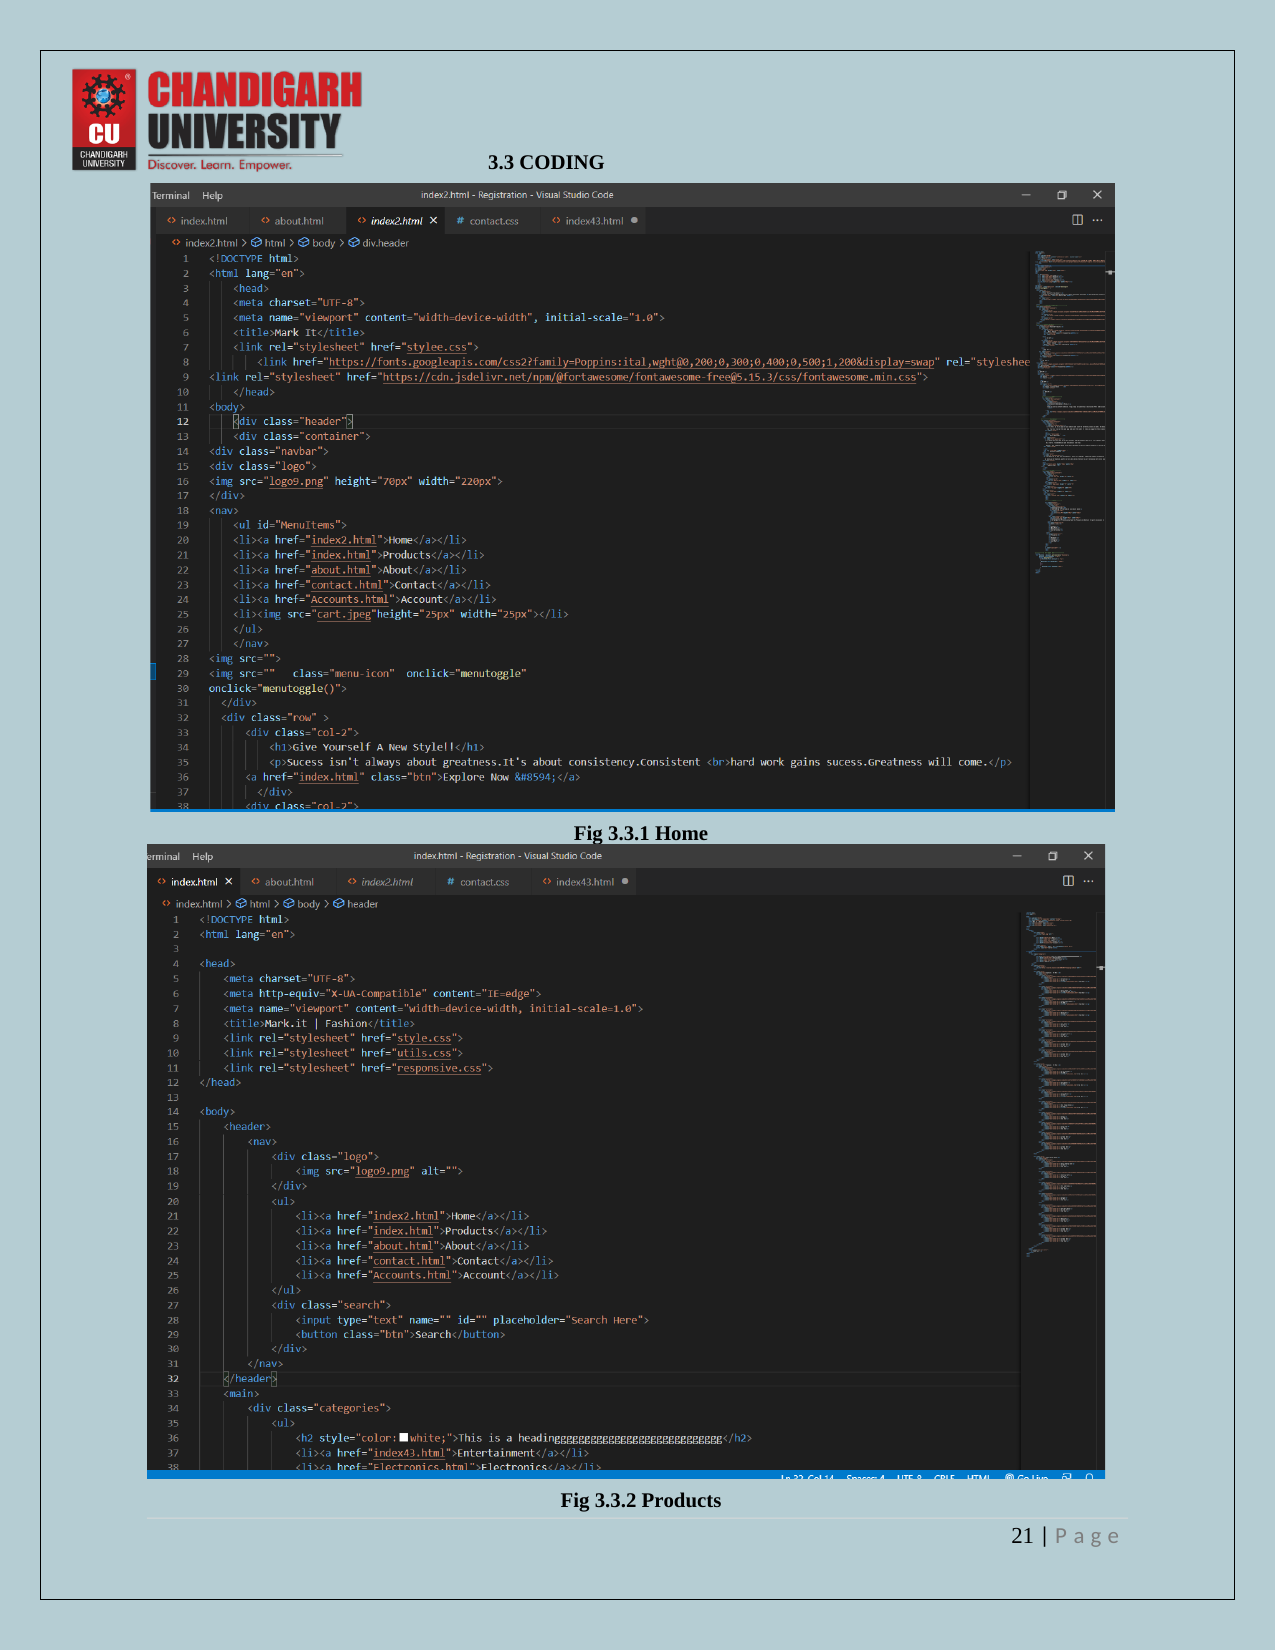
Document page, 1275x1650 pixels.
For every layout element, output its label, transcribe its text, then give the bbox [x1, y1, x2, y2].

text Fig 3.3.2 Products [115, 1488, 1166, 1512]
text 3.3 CODING [115, 150, 1166, 174]
text Fig 3.3.1 Home [115, 821, 1166, 845]
picture [147, 844, 1106, 1479]
picture [150, 183, 1115, 812]
picture [71, 67, 363, 173]
